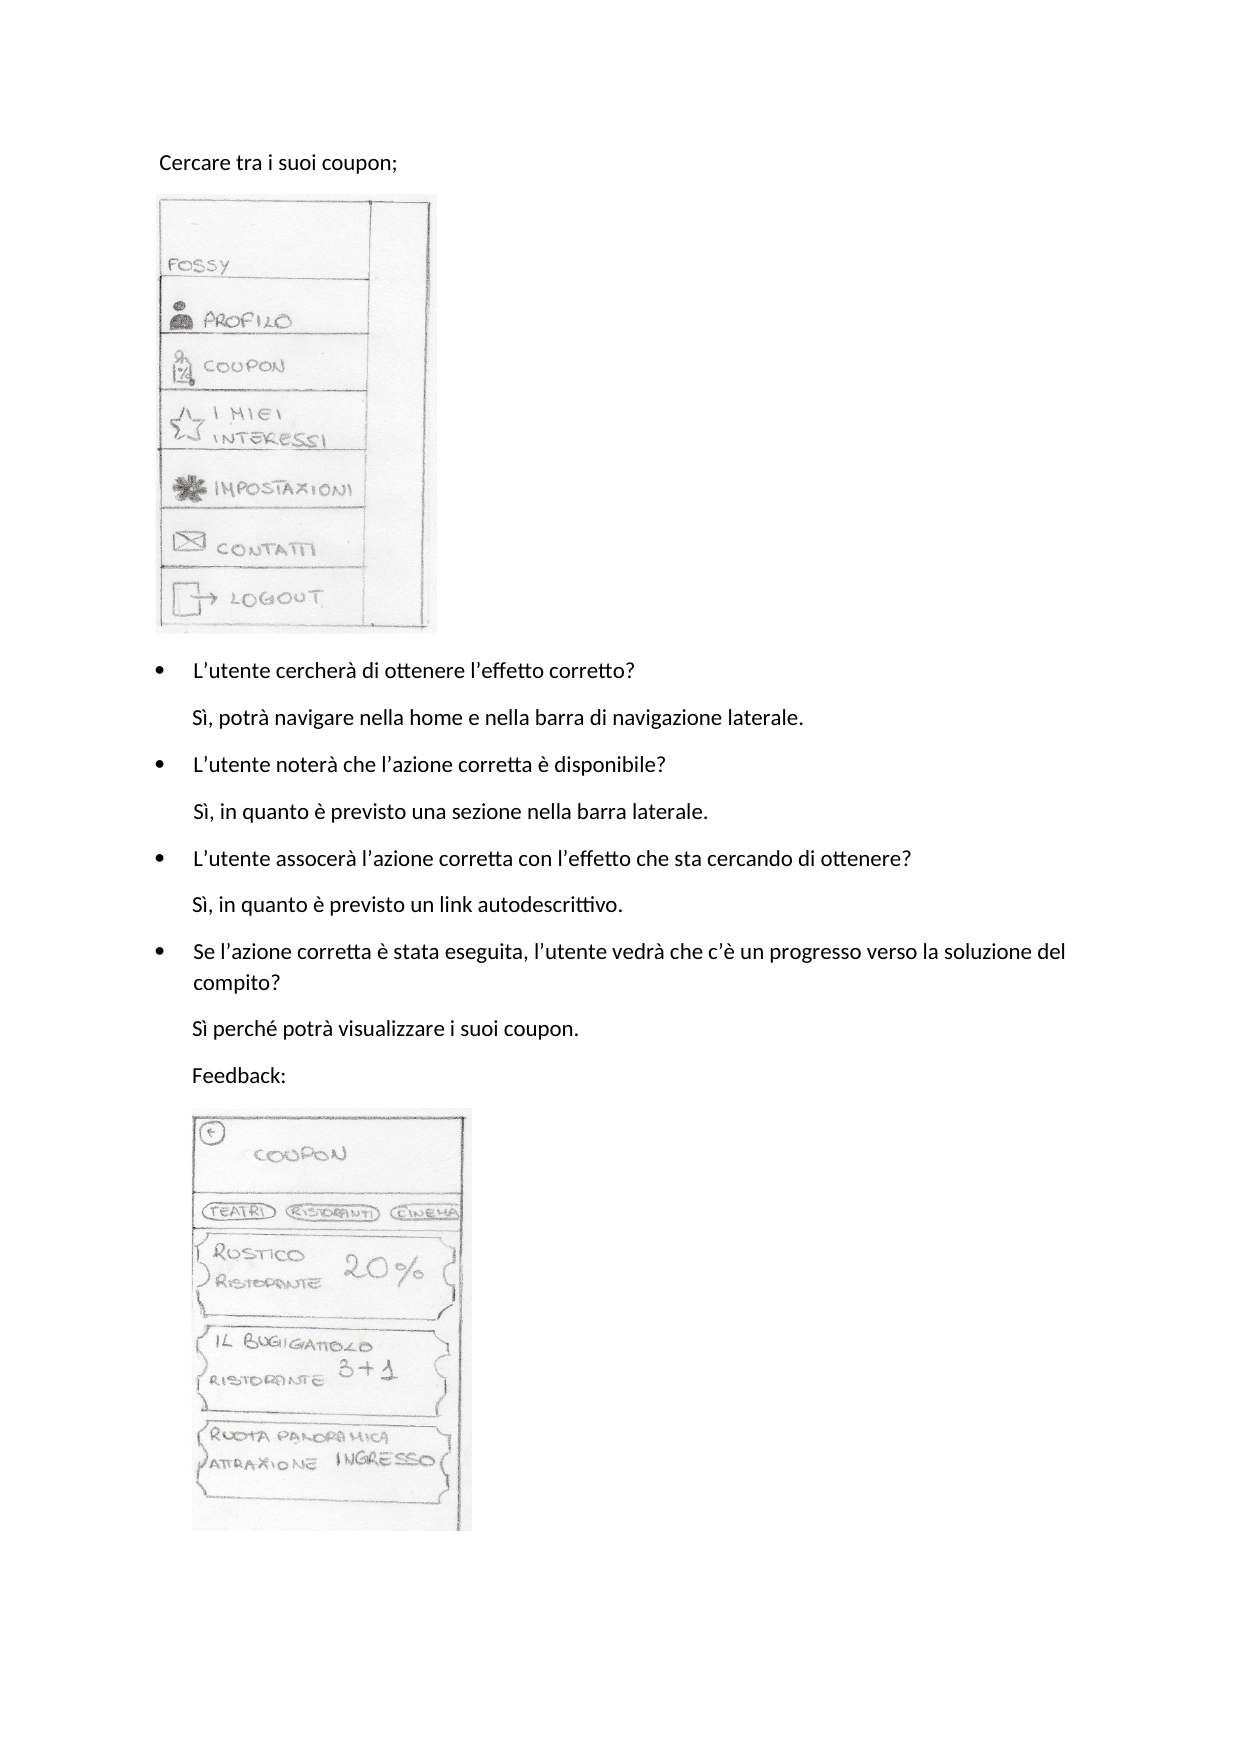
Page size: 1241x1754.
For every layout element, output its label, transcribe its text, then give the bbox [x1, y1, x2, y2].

text Cercare tra i suoi coupon; [118, 148, 1122, 176]
list L’utente assocerà l’azione corretta con l’effetto che sta cercando di ottenere? [156, 844, 1122, 872]
text Sì, potrà navigare nella home e nella barra di navigazione laterale. [156, 703, 1122, 731]
list Se l’azione corretta è stata eseguita, l’utente vedrà che c’è un progresso verso la soluzione del compito? [156, 937, 1122, 996]
text Sì perché potrà visualizzare i suoi coupon. [156, 1014, 1122, 1043]
list L’utente cercherà di ottenere l’effetto corretto? [156, 656, 1122, 684]
text Sì, in quanto è previsto una sezione nella barra laterale. [193, 797, 1122, 825]
list L’utente noterà che l’azione corretta è disponibile? [156, 750, 1122, 778]
picture [155, 194, 458, 638]
text Sì, in quanto è previsto un link autodescrittivo. [156, 891, 1122, 919]
text Feedback: [156, 1061, 1122, 1089]
picture [191, 1108, 494, 1552]
